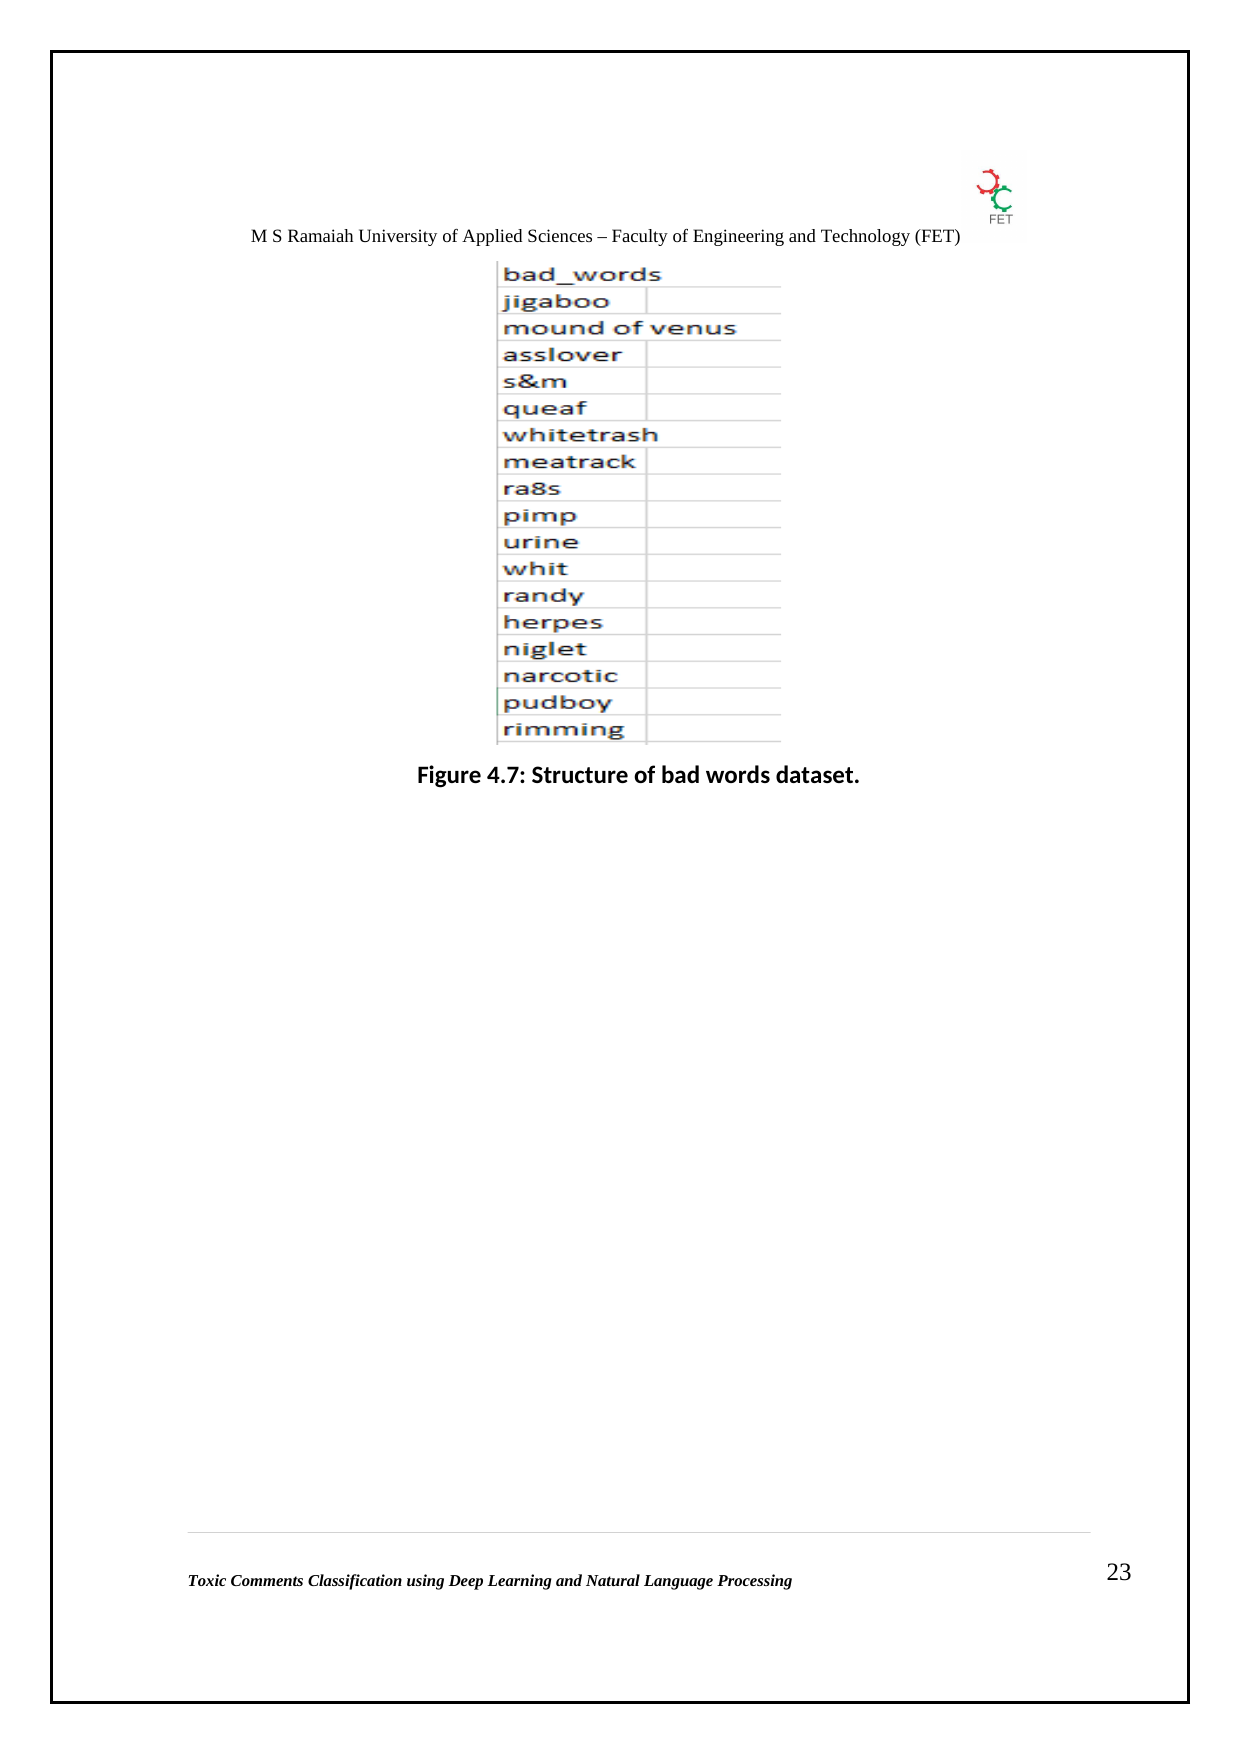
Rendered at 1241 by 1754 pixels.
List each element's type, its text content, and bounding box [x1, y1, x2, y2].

picture [496, 261, 782, 745]
text Figure 4.7: Structure of bad words dataset. [187, 759, 1090, 790]
picture [961, 150, 1028, 243]
